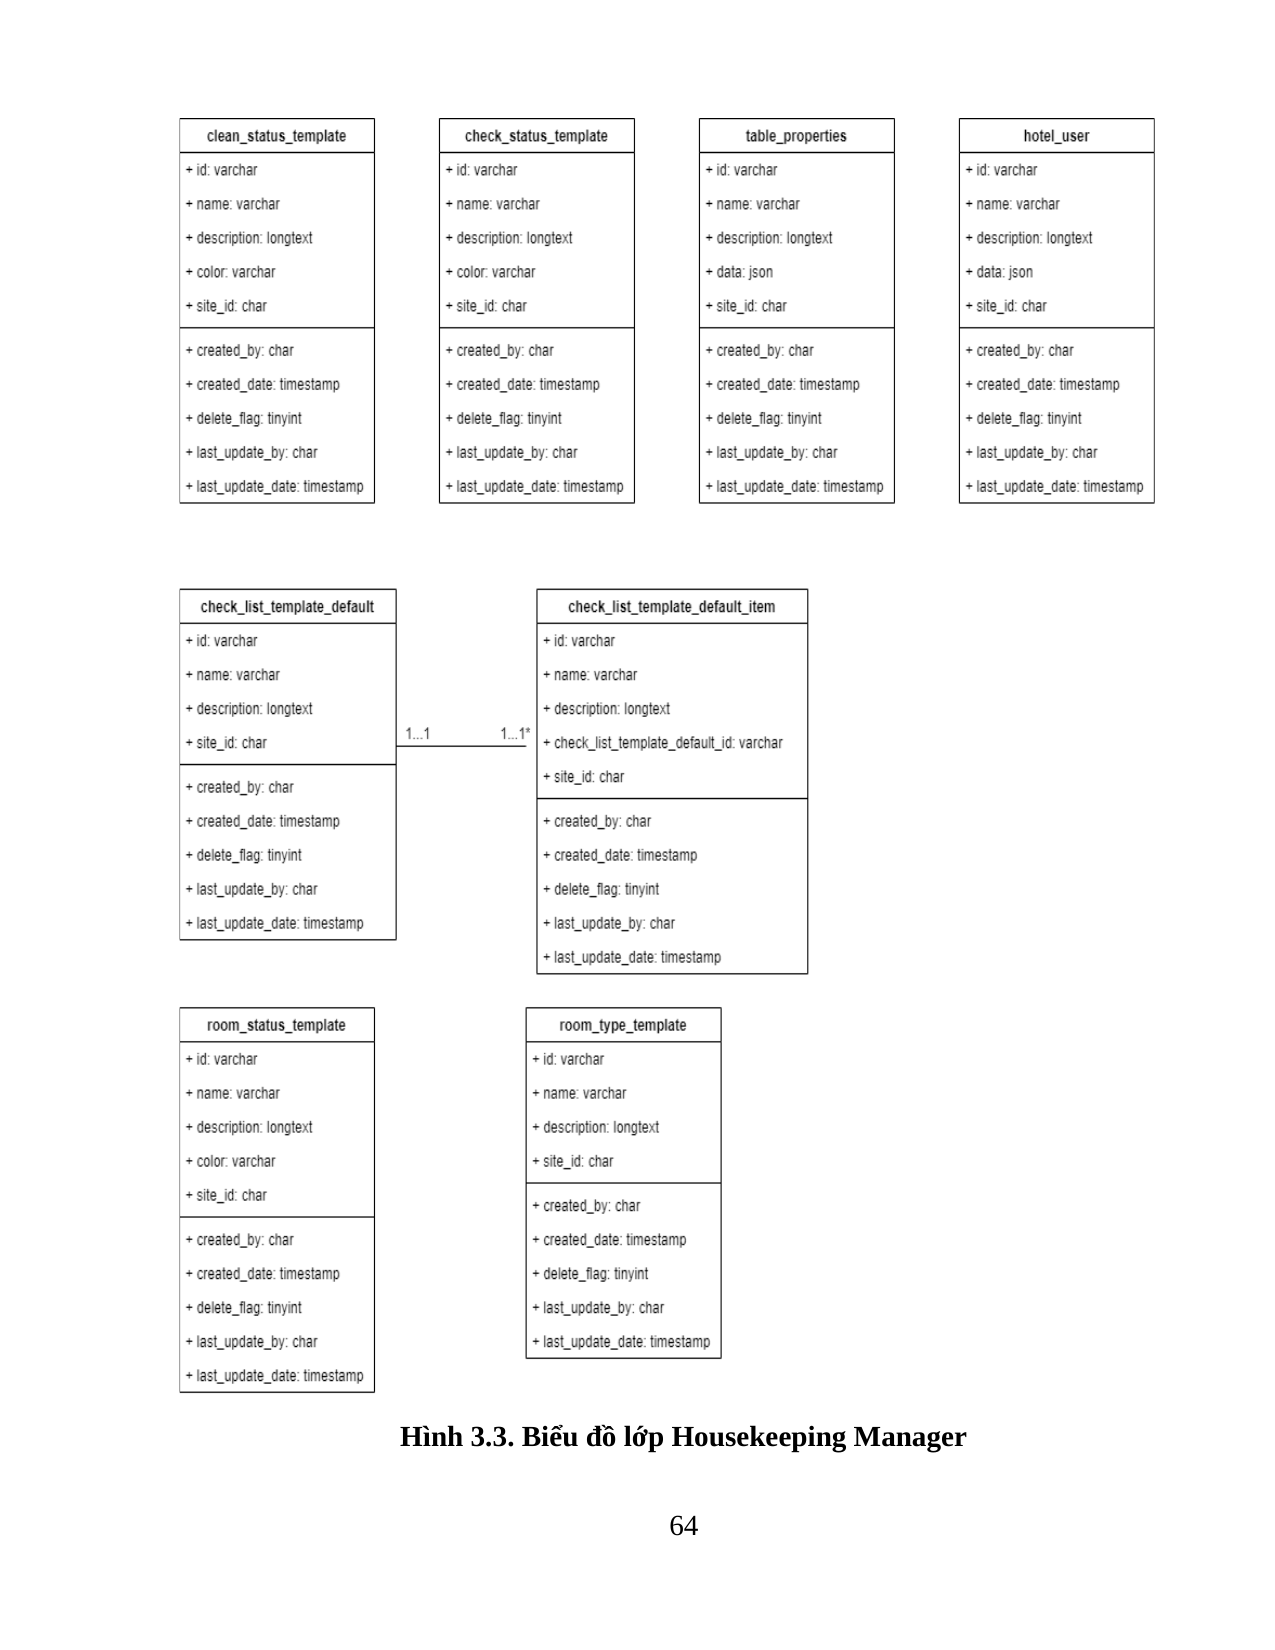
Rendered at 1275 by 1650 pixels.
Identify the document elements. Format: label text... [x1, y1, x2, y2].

text Hình 3.3. Biểu đồ lớp Housekeeping Manager [177, 1419, 1157, 1453]
picture [179, 118, 1155, 1397]
